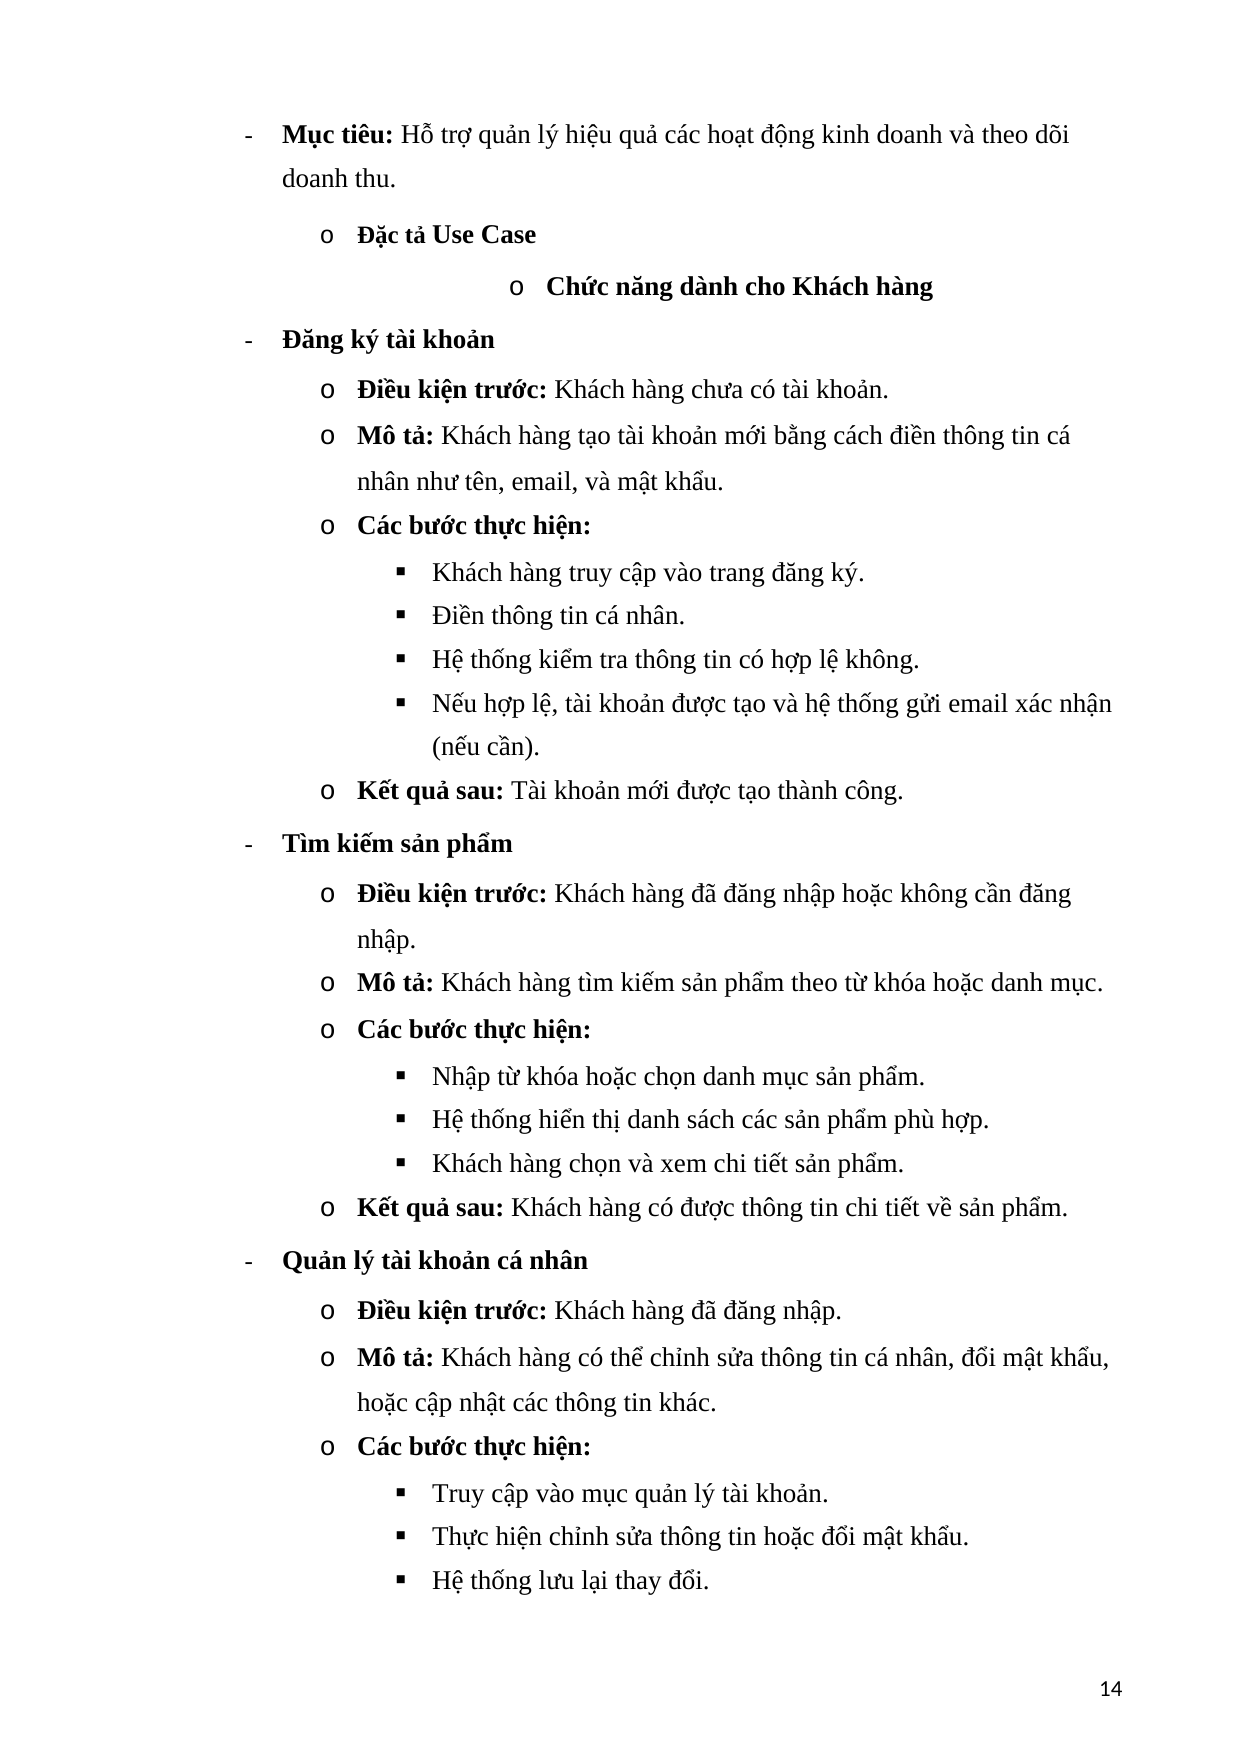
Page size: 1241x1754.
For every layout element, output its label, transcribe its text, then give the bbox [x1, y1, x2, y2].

list Các bước thực hiện: [319, 1430, 1122, 1463]
list Tìm kiếm sản phẩm [244, 827, 1122, 858]
list Nhập từ khóa hoặc chọn danh mục sản phẩm. [394, 1060, 1122, 1091]
list Khách hàng chọn và xem chi tiết sản phẩm. [394, 1147, 1122, 1178]
list Điều kiện trước: Khách hàng đã đăng nhập. [319, 1294, 1122, 1327]
list Quản lý tài khoản cá nhân [244, 1244, 1122, 1275]
list Các bước thực hiện: [319, 509, 1122, 542]
list Hệ thống kiểm tra thông tin có hợp lệ không. [394, 643, 1122, 674]
list Mục tiêu: Hỗ trợ quản lý hiệu quả các hoạt động kinh doanh và theo dõi doanh thu. [244, 118, 1122, 193]
subtitle Chức năng dành cho Khách hàng [319, 270, 1122, 303]
list Mô tả: Khách hàng tạo tài khoản mới bằng cách điền thông tin cá nhân như tên, email, và mật khẩu. [319, 419, 1122, 496]
list Thực hiện chỉnh sửa thông tin hoặc đổi mật khẩu. [394, 1521, 1122, 1552]
list Hệ thống lưu lại thay đổi. [394, 1564, 1122, 1596]
list Mô tả: Khách hàng tìm kiếm sản phẩm theo từ khóa hoặc danh mục. [319, 966, 1122, 1000]
list Kết quả sau: Khách hàng có được thông tin chi tiết về sản phẩm. [319, 1191, 1122, 1224]
list Các bước thực hiện: [319, 1013, 1122, 1046]
list Điều kiện trước: Khách hàng đã đăng nhập hoặc không cần đăng nhập. [319, 877, 1122, 954]
list Hệ thống hiển thị danh sách các sản phẩm phù hợp. [394, 1103, 1122, 1135]
list Đăng ký tài khoản [244, 323, 1122, 354]
list Điều kiện trước: Khách hàng chưa có tài khoản. [319, 373, 1122, 406]
list Khách hàng truy cập vào trang đăng ký. [394, 556, 1122, 587]
list Truy cập vào mục quản lý tài khoản. [394, 1477, 1122, 1508]
list Kết quả sau: Tài khoản mới được tạo thành công. [319, 774, 1122, 807]
list Nếu hợp lệ, tài khoản được tạo và hệ thống gửi email xác nhận (nếu cần). [394, 687, 1122, 762]
subtitle Đặc tả Use Case [319, 218, 1122, 251]
list Mô tả: Khách hàng có thể chỉnh sửa thông tin cá nhân, đổi mật khẩu, hoặc cập nhật các thông tin khác. [319, 1341, 1122, 1418]
list Điền thông tin cá nhân. [394, 599, 1122, 631]
